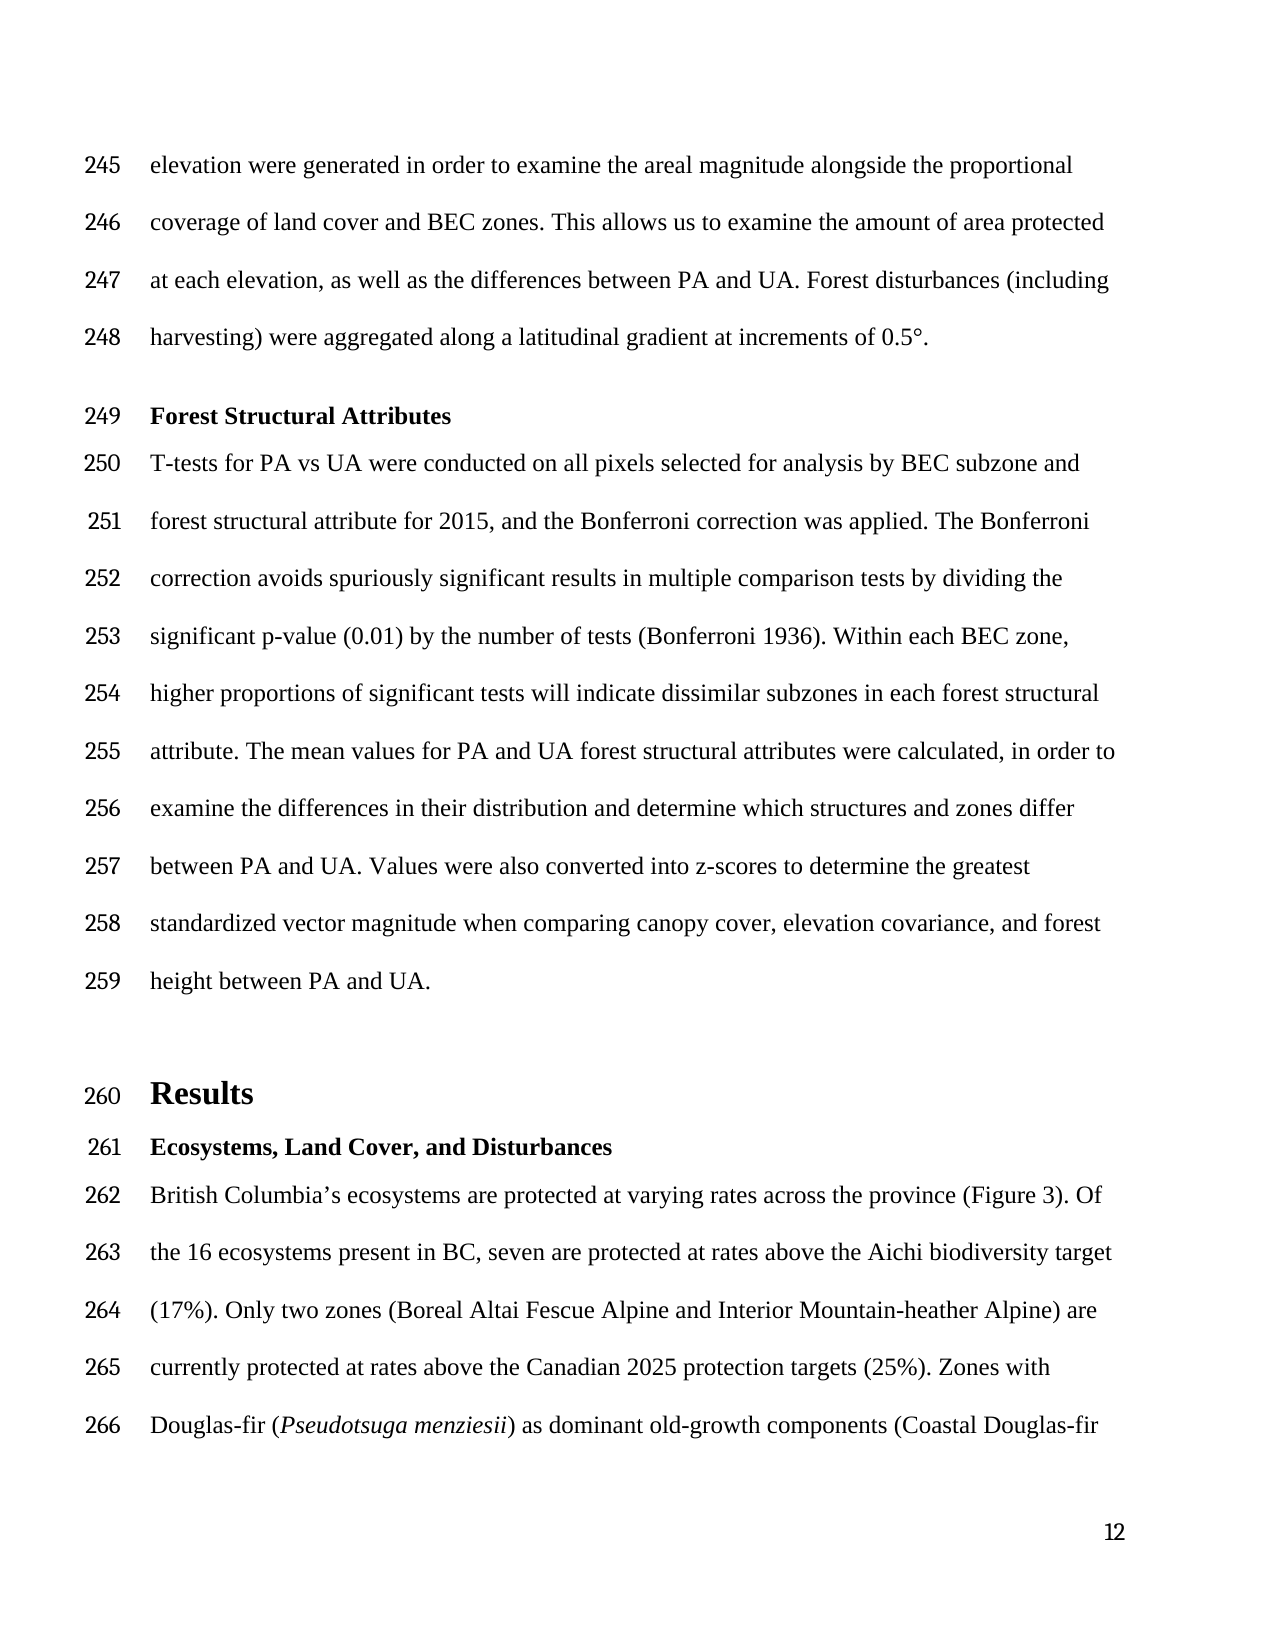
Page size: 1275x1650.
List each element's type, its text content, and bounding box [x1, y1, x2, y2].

subtitle Ecosystems, Land Cover, and Disturbances [150, 1132, 1125, 1161]
text T-tests for PA vs UA were conducted on all pixels selected for analysis by BEC subzone and forest structural attribute for 2015, and the Bonferroni correction was applied. The Bonferroni correction avoids spuriously significant results in multiple comparison tests by dividing the significant p-value (0.01) by the number of tests (Bonferroni 1936). Within each BEC zone, higher proportions of significant tests will indicate dissimilar subzones in each forest structural attribute. The mean values for PA and UA forest structural attributes were calculated, in order to examine the differences in their distribution and determine which structures and zones differ between PA and UA. Values were also converted into z-scores to determine the greatest standardized vector magnitude when comparing canopy cover, elevation covariance, and forest height between PA and UA. [150, 448, 1125, 994]
subtitle Forest Structural Attributes [150, 401, 1125, 429]
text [150, 150, 1125, 351]
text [150, 1180, 1125, 1439]
subtitle Results [150, 1073, 1125, 1112]
